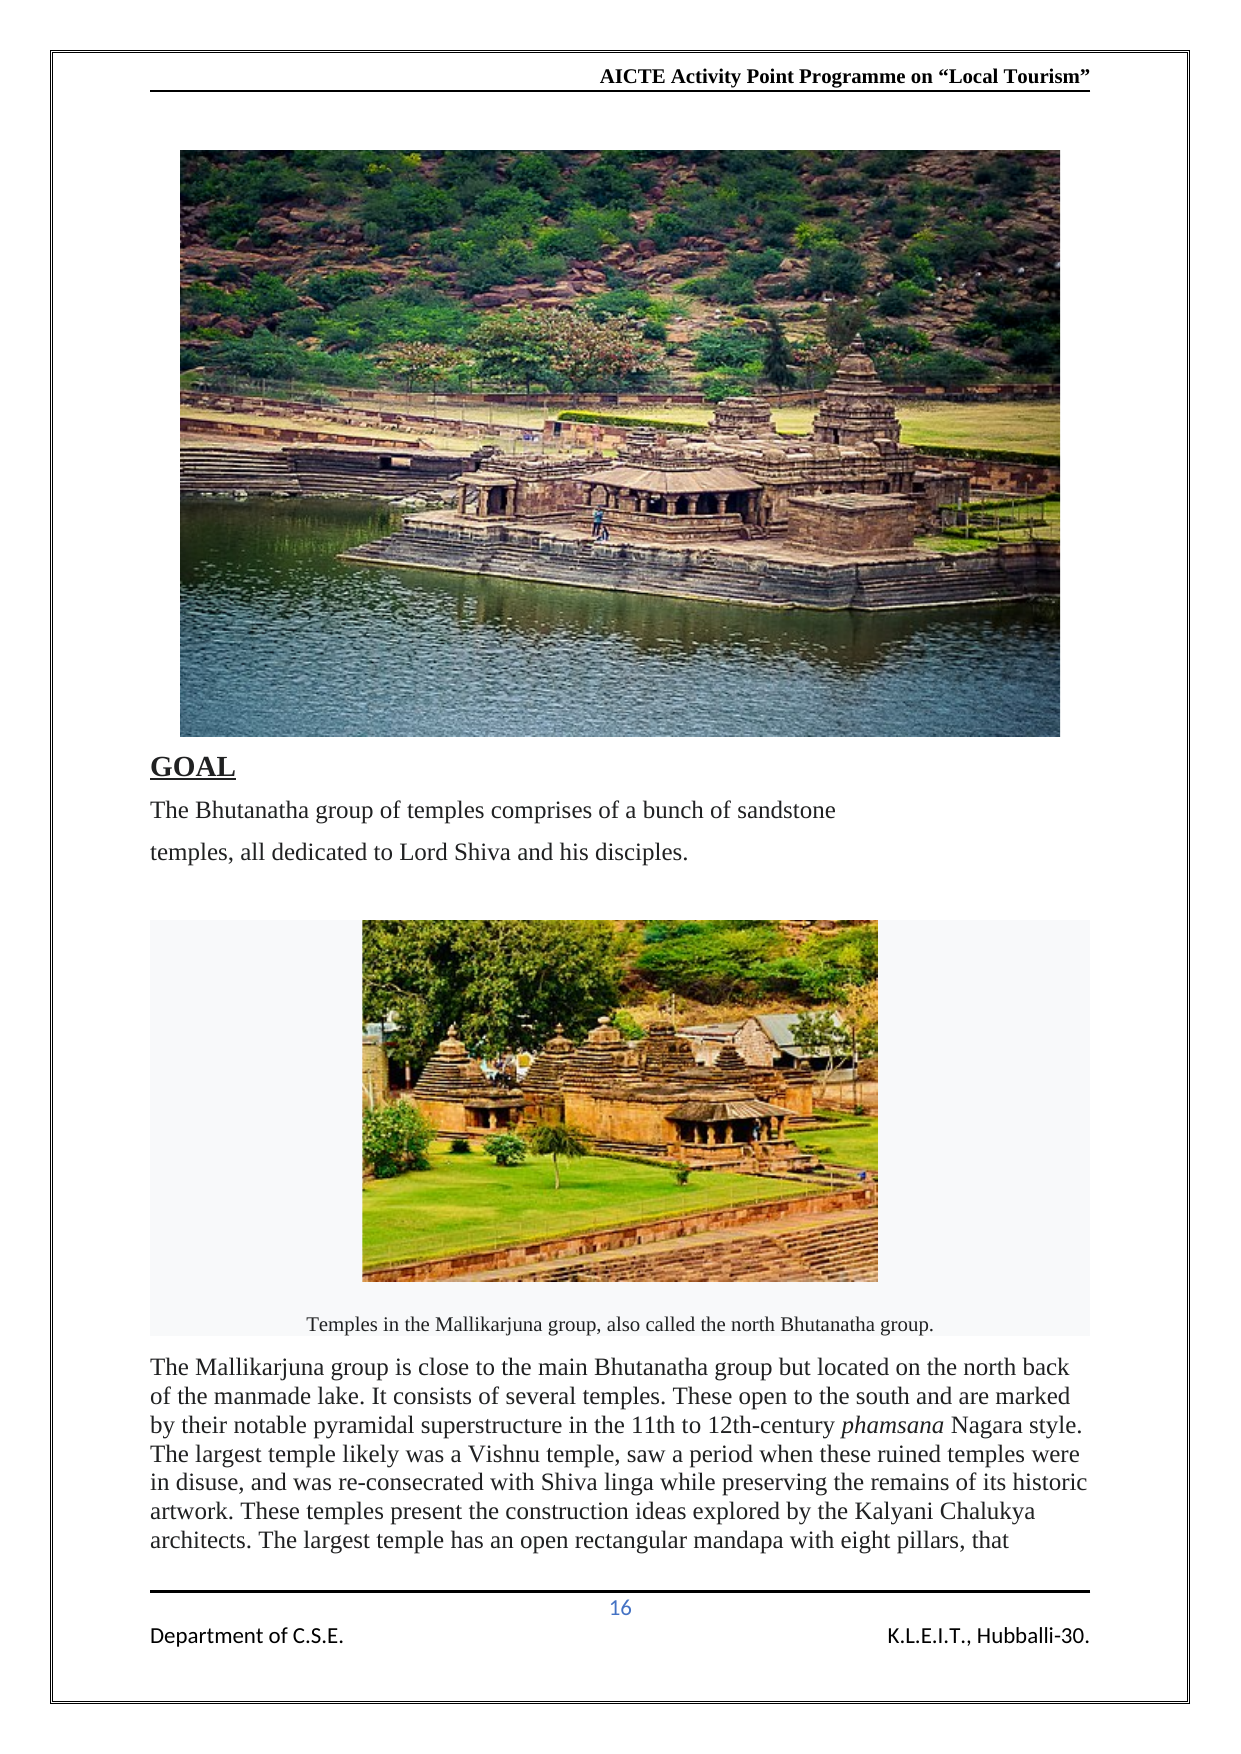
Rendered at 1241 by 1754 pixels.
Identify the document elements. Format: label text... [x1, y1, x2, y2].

text GOAL [150, 749, 1090, 783]
text The Bhutanatha group of temples comprises of a bunch of sandstone [150, 795, 1090, 824]
text Temples in the Mallikarjuna group, also called the north Bhutanatha group. [150, 1301, 1090, 1336]
picture [180, 150, 1061, 737]
picture [362, 920, 878, 1282]
text temples, all dedicated to Lord Shiva and his disciples. [150, 837, 1090, 865]
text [150, 1352, 1090, 1554]
